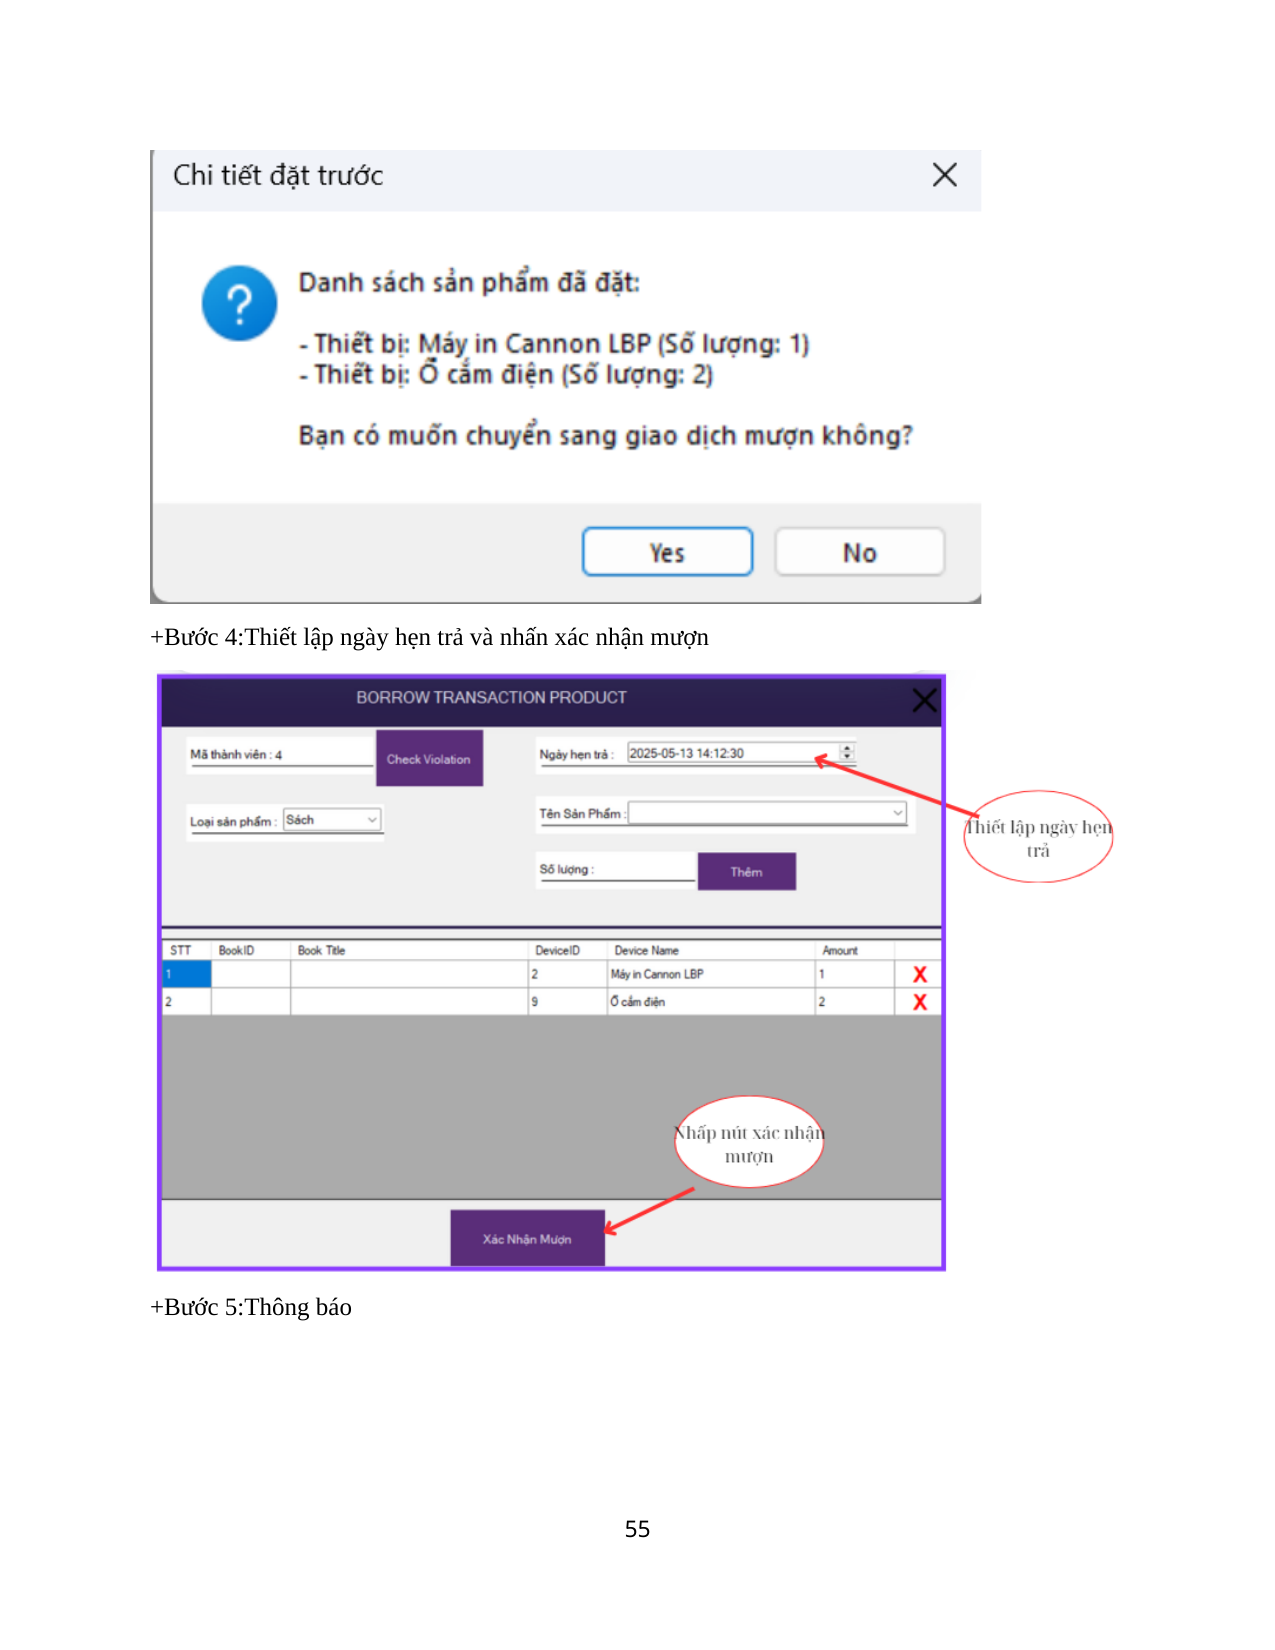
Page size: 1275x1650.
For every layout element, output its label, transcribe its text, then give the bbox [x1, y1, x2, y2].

text +Bước 4:Thiết lập ngày hẹn trả và nhấn xác nhận mượn [150, 622, 1125, 651]
picture [150, 150, 982, 604]
picture [150, 670, 1125, 1273]
text +Bước 5:Thông báo [150, 1292, 1125, 1321]
